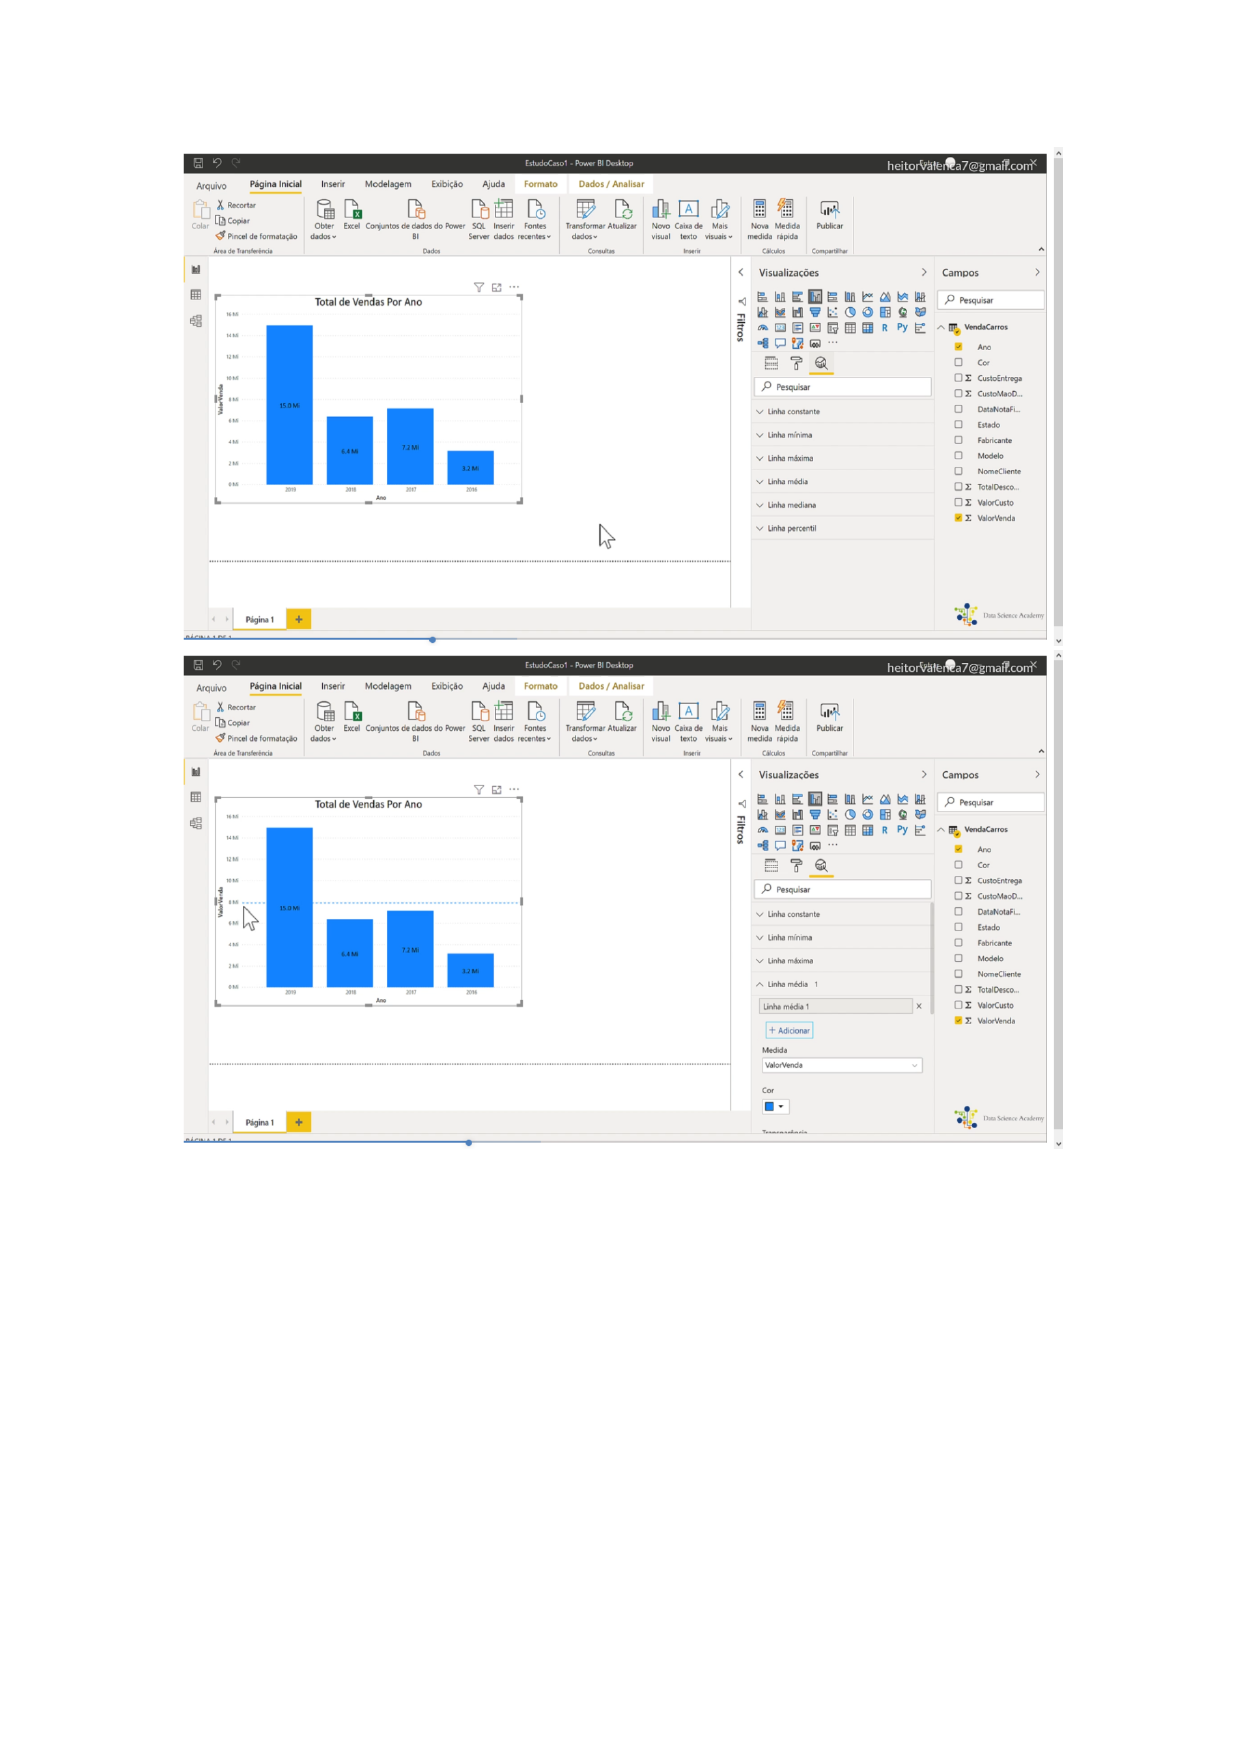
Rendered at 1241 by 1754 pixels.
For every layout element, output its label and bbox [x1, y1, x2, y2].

picture [177, 147, 1063, 646]
picture [177, 650, 1063, 1149]
